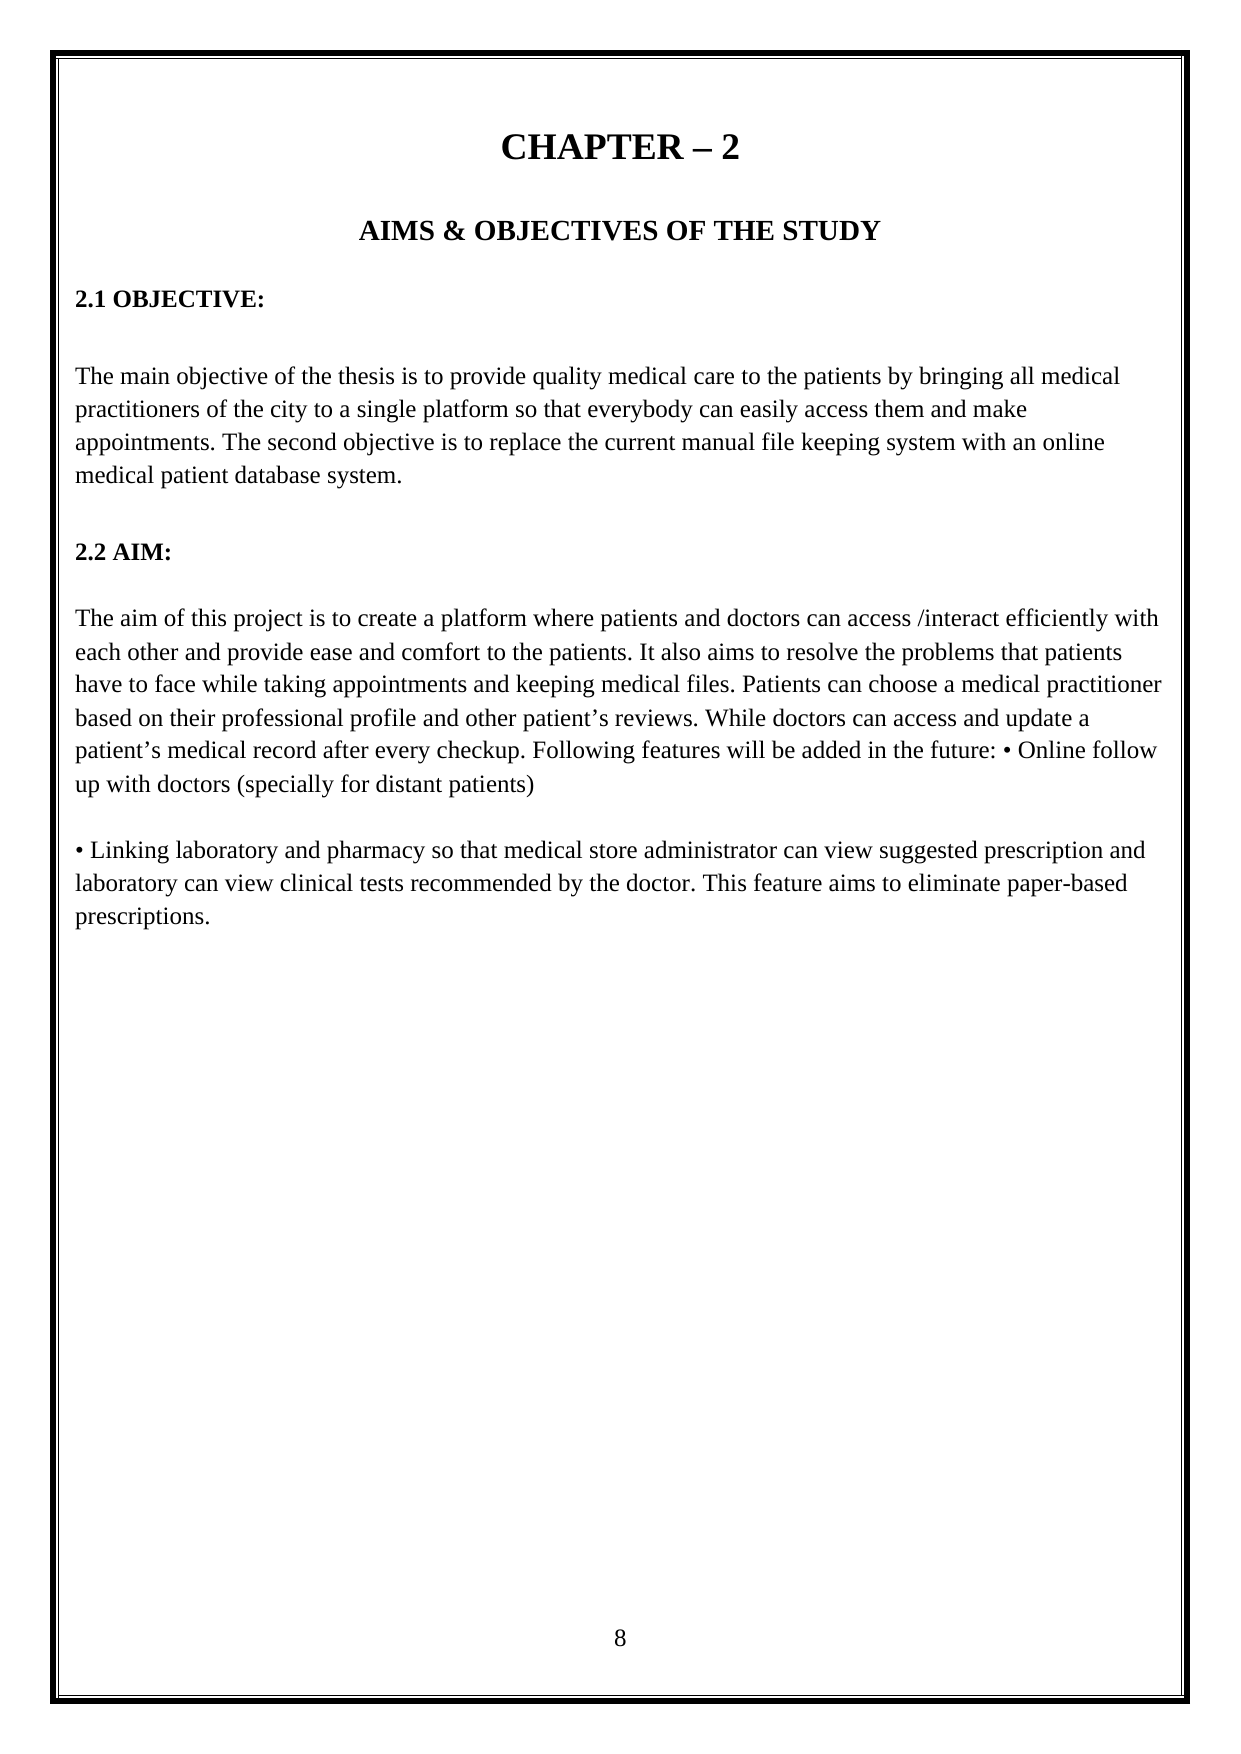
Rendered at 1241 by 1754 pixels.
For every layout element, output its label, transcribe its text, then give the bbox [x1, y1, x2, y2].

text 2.2 AIM: [75, 537, 1165, 566]
text The aim of this project is to create a platform where patients and doctors can access /interact efficiently with each other and provide ease and comfort to the patients. It also aims to resolve the problems that patients have to face while taking appointments and keeping medical files. Patients can choose a medical practitioner based on their professional profile and other patient’s reviews. While doctors can access and update a patient’s medical record after every checkup. Following features will be added in the future: • Online follow up with doctors (specially for distant patients) [75, 603, 1165, 797]
text CHAPTER – 2 [75, 124, 1165, 168]
text • Linking laboratory and pharmacy so that medical store administrator can view suggested prescription and laboratory can view clinical tests recommended by the doctor. This feature aims to eliminate paper-based prescriptions. [75, 835, 1165, 929]
text The main objective of the thesis is to provide quality medical care to the patients by bringing all medical practitioners of the city to a single platform so that everybody can easily access them and make appointments. The second objective is to replace the current manual file keeping system with an online medical patient database system. [75, 361, 1165, 489]
text 2.1 OBJECTIVE: [75, 284, 1165, 313]
text AIMS & OBJECTIVES OF THE STUDY [75, 213, 1165, 246]
